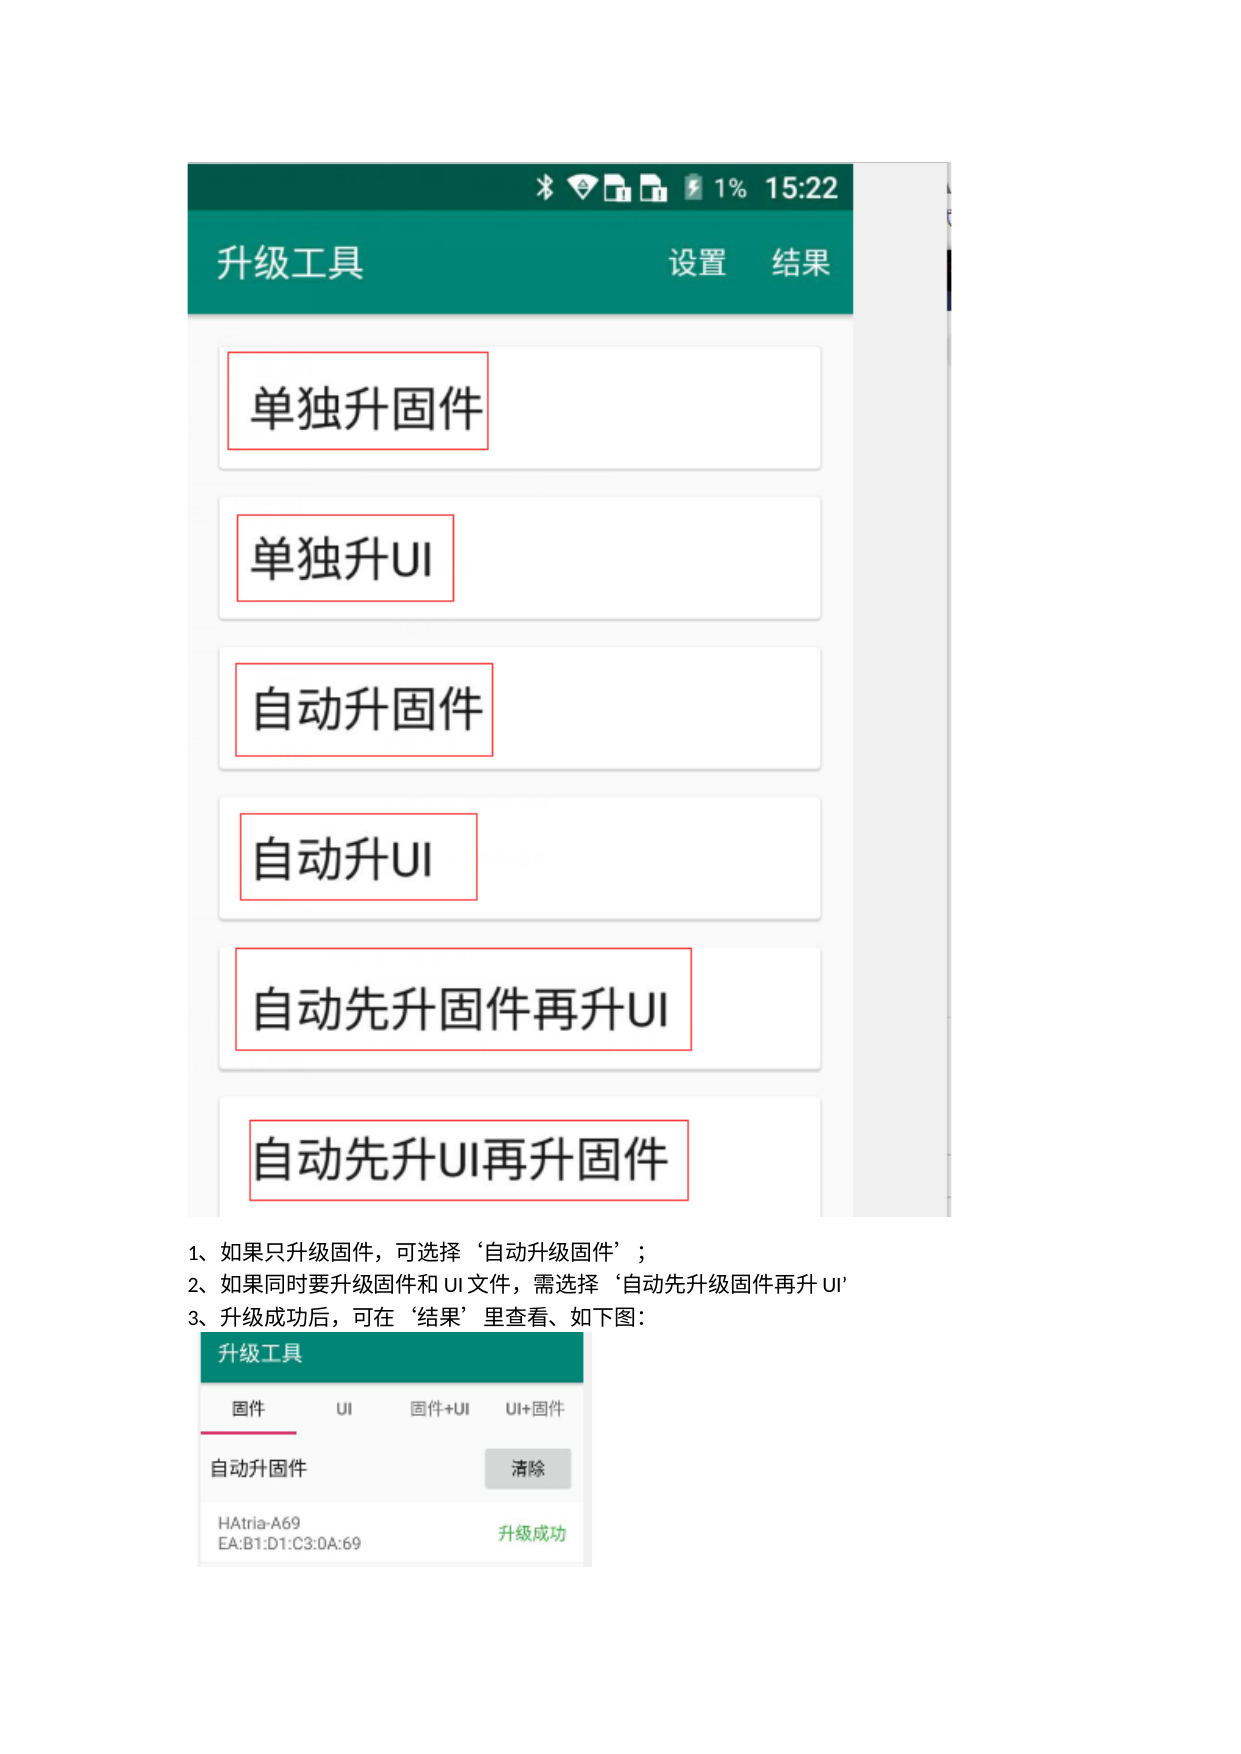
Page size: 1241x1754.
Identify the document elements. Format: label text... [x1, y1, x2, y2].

picture [187, 162, 952, 1217]
list 升级成功后，可在‘结果’里查看、如下图： [187, 1299, 1053, 1332]
list 如果同时要升级固件和UI文件，需选择‘自动先升级固件再升UI’ [187, 1267, 1053, 1299]
picture [187, 1332, 593, 1567]
list 如果只升级固件，可选择‘自动升级固件’； [187, 1234, 1053, 1267]
